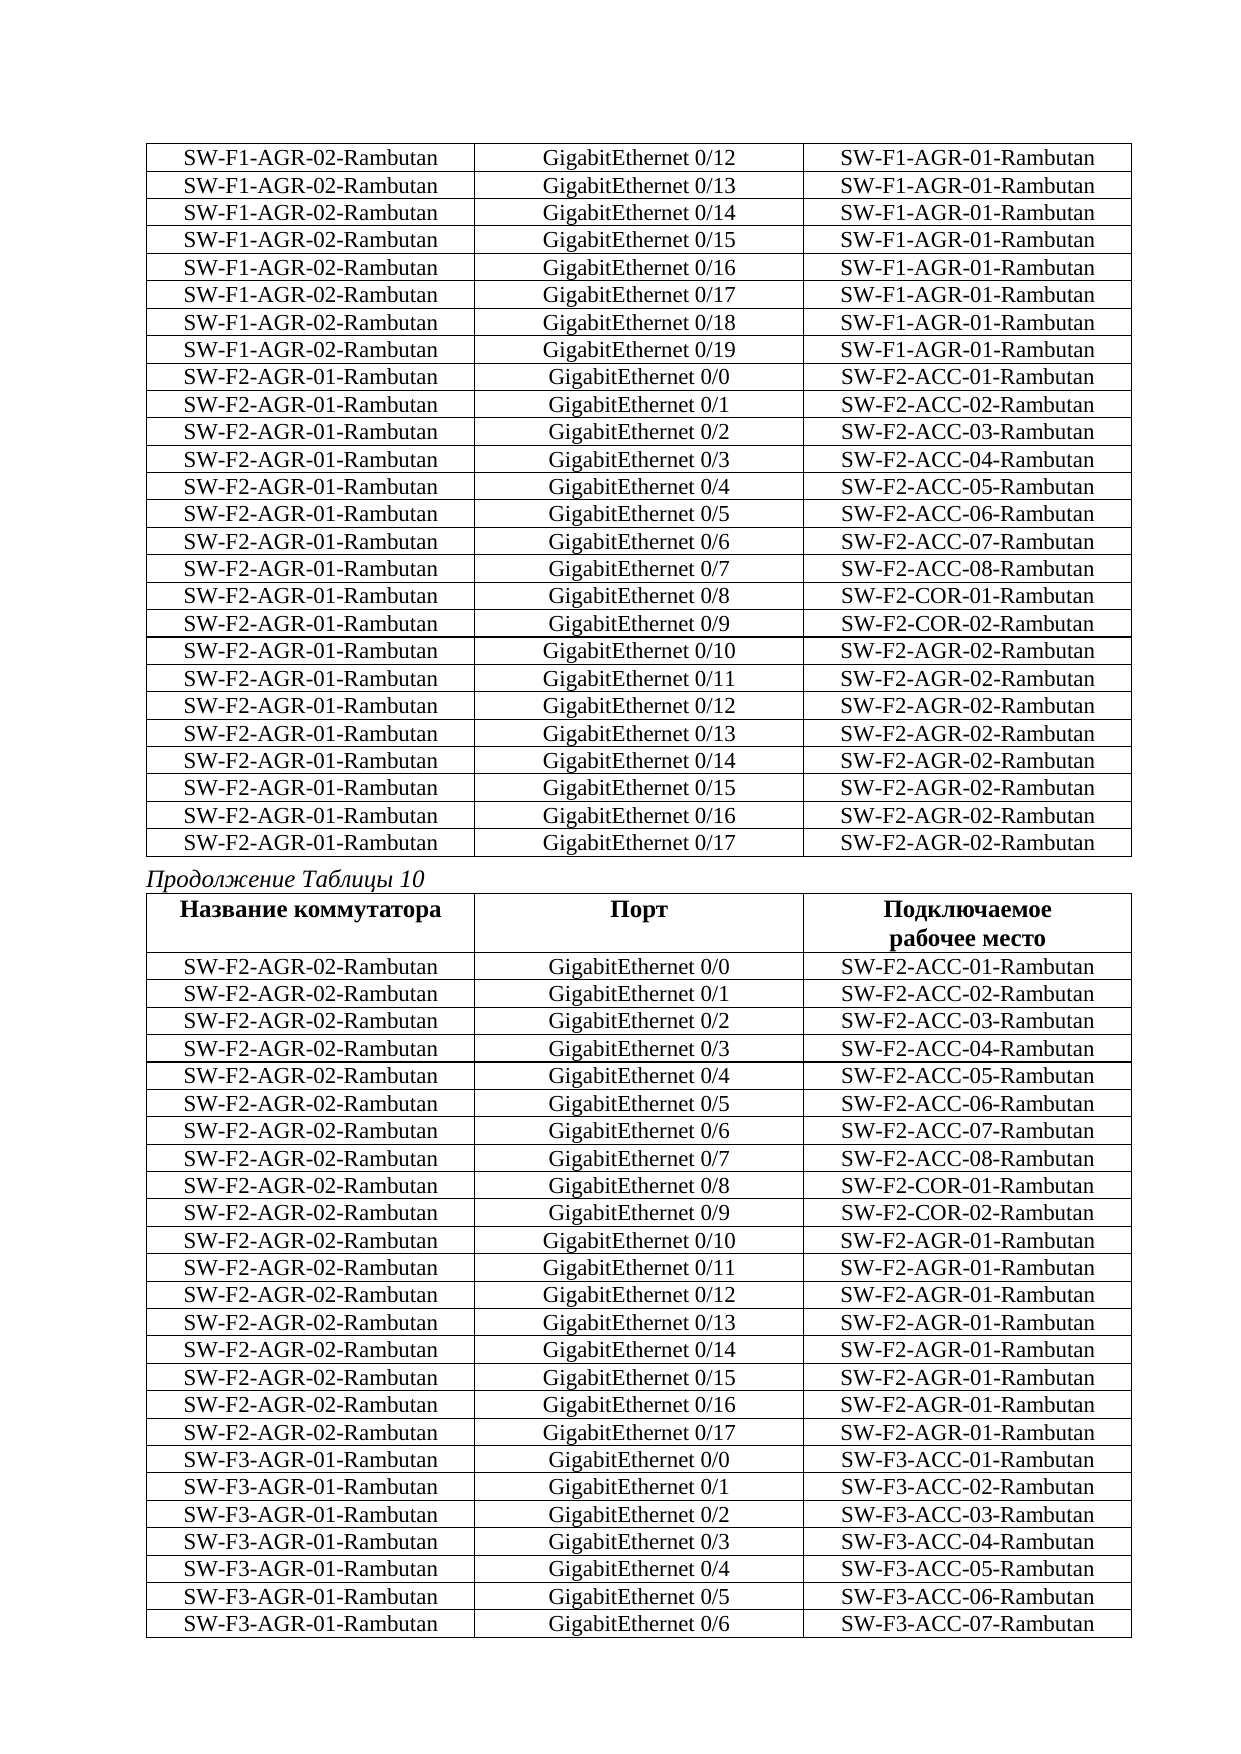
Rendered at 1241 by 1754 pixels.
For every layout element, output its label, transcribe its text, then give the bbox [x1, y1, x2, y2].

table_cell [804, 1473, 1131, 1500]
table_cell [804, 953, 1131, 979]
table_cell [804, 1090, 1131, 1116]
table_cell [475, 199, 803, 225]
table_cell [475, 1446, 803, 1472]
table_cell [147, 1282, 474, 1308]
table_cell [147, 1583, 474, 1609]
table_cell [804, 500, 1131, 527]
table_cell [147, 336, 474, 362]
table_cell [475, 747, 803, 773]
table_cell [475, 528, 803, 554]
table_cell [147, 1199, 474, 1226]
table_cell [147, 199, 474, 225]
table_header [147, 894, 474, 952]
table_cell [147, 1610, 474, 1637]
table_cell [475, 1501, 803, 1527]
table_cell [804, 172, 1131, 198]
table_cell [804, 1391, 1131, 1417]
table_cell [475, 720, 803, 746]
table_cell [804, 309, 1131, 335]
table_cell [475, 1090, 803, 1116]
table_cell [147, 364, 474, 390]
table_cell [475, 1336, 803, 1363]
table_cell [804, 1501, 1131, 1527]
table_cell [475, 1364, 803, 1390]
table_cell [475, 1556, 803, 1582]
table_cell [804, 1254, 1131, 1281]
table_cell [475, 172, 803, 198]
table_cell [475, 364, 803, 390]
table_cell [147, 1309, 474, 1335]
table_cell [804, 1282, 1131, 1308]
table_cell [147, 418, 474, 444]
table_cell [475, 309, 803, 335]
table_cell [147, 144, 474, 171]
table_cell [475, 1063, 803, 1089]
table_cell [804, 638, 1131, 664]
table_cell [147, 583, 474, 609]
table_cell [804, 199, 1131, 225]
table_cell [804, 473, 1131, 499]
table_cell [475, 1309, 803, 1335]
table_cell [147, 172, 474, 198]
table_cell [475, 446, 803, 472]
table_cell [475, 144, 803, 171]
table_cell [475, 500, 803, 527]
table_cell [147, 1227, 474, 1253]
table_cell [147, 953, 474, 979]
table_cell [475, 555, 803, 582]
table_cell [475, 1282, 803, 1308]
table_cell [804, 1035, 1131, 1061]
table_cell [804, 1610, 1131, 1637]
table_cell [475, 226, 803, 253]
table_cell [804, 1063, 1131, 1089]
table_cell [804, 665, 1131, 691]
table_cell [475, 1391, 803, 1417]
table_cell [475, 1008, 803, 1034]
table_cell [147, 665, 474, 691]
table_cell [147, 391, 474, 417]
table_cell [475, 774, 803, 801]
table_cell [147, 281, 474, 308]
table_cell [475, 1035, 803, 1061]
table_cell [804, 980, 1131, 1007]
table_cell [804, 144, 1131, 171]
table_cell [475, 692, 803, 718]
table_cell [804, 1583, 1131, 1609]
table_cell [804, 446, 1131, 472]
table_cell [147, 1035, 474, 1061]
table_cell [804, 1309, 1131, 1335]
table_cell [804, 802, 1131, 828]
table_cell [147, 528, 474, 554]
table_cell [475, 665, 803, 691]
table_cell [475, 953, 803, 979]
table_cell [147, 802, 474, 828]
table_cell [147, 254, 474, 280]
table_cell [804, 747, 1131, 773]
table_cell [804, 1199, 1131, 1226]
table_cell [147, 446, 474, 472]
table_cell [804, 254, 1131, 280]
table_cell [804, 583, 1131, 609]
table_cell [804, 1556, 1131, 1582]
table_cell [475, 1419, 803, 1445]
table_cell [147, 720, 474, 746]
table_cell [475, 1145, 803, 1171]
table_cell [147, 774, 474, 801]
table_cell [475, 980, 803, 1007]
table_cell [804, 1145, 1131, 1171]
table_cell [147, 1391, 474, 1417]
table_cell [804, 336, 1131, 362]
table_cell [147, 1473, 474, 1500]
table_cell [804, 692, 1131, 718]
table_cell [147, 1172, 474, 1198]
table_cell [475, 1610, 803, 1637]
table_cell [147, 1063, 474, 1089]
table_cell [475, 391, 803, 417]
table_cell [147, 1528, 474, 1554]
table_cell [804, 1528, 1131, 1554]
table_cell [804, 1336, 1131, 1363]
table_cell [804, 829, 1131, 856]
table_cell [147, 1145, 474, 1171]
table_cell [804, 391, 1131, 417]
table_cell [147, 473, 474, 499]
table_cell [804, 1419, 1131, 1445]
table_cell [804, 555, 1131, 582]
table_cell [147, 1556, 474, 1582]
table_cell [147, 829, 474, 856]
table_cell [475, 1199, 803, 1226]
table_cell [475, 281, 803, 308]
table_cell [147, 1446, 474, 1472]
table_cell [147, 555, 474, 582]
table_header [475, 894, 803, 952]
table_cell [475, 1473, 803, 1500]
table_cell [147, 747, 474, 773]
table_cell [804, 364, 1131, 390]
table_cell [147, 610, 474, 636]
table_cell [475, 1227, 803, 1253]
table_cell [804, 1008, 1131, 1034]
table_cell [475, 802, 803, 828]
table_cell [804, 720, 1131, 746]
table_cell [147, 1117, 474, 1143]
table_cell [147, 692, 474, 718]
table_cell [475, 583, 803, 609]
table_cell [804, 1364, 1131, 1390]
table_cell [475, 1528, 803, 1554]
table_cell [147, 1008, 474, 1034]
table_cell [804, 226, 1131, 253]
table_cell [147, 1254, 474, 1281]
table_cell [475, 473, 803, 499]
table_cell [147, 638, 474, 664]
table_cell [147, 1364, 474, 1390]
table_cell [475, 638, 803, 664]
text Продолжение Таблицы 10 [146, 864, 1132, 893]
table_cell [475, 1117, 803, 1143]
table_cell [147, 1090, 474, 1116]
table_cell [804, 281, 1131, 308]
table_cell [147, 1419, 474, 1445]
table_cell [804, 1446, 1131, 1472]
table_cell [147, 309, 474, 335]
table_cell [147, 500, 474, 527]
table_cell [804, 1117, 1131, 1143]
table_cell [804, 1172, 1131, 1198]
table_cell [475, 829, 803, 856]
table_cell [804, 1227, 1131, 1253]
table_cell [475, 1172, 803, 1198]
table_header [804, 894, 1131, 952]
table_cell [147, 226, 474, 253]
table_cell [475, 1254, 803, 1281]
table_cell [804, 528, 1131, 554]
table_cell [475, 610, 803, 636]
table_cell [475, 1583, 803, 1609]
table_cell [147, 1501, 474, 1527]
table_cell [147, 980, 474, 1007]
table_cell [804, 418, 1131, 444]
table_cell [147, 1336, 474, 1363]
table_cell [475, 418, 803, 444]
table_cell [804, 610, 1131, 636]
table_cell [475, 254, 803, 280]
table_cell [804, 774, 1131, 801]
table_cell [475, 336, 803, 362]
